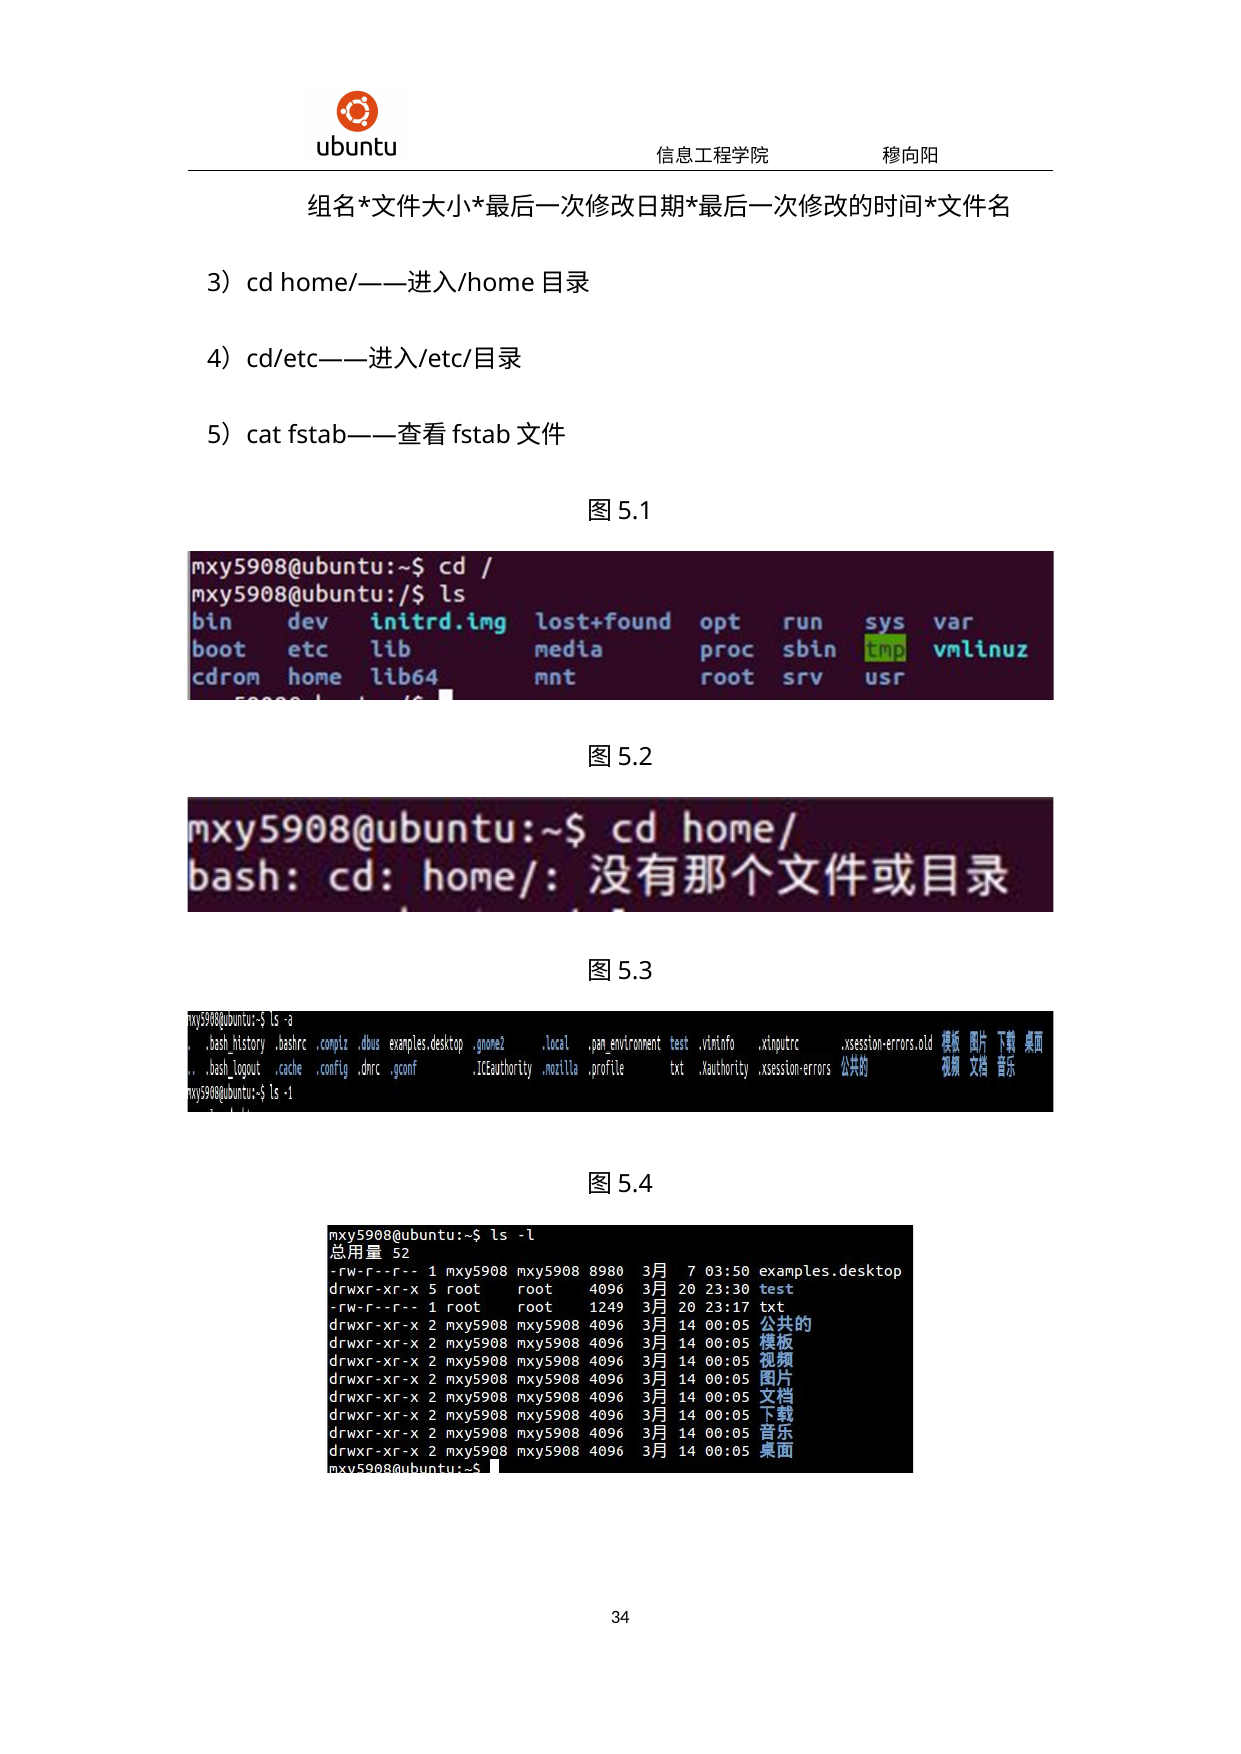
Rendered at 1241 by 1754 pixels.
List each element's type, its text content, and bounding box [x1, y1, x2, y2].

text 4）cd/etc——进入/etc/目录 [187, 324, 1053, 389]
text 3）cd home/——进入/home目录 [187, 248, 1053, 313]
list ls -l ##查看文件的各种属性，总共有8个信息栏，从左到右*文件的权限标志*文件的链接个数*文件所有者用户名*该用户所在的用户组名*文件大小*最后一次修改日期*最后一次修改的时间*文件名 [263, 172, 1053, 237]
picture [187, 551, 1054, 700]
picture [187, 797, 1054, 912]
text 图5.1 [187, 476, 1053, 541]
text 图5.4 [187, 1149, 1053, 1214]
text 图5.2 [187, 722, 1053, 787]
picture [327, 1225, 914, 1473]
text 图5.3 [187, 936, 1053, 1001]
picture [301, 88, 412, 162]
picture [187, 1011, 1054, 1112]
text 5）cat fstab——查看fstab文件 [187, 400, 1053, 465]
